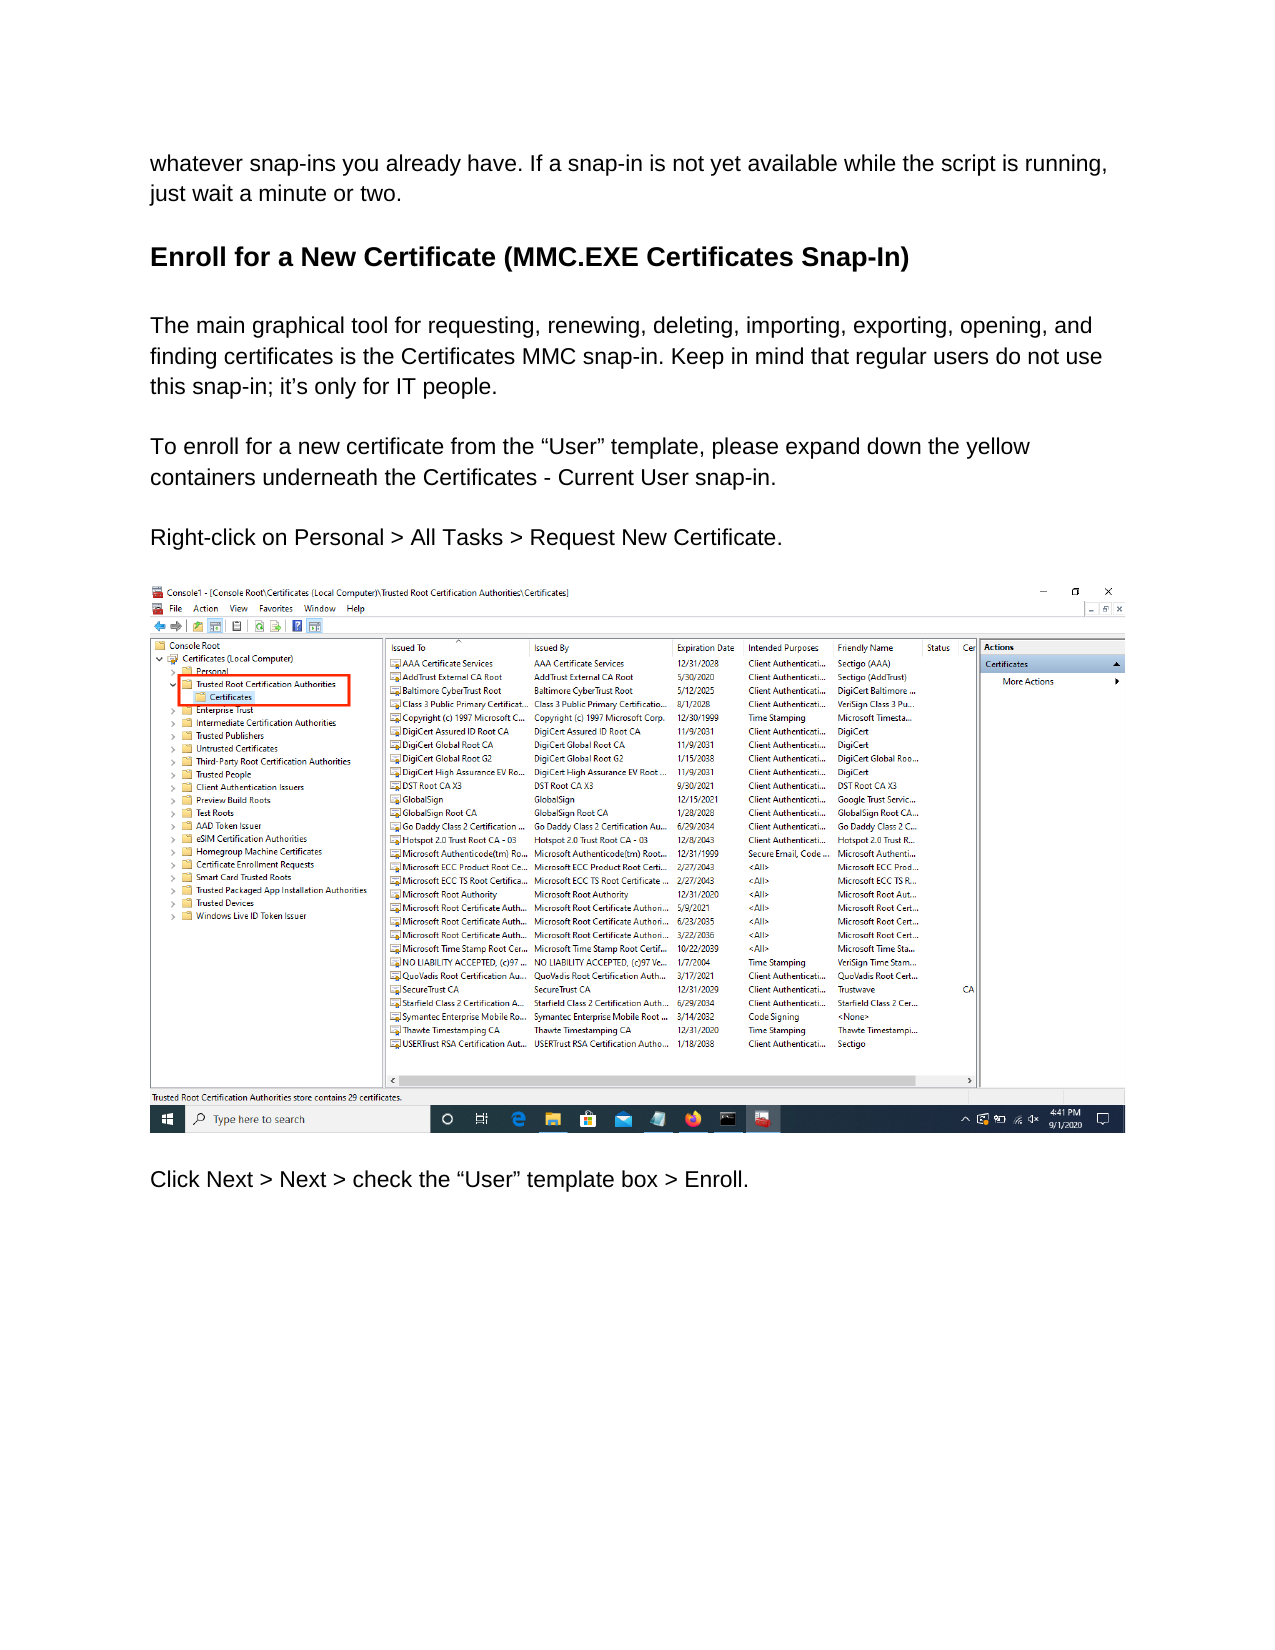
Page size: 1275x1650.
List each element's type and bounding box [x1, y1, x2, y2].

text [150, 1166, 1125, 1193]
picture [150, 584, 1125, 1133]
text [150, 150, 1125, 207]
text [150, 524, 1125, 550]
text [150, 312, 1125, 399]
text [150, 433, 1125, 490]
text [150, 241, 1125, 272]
